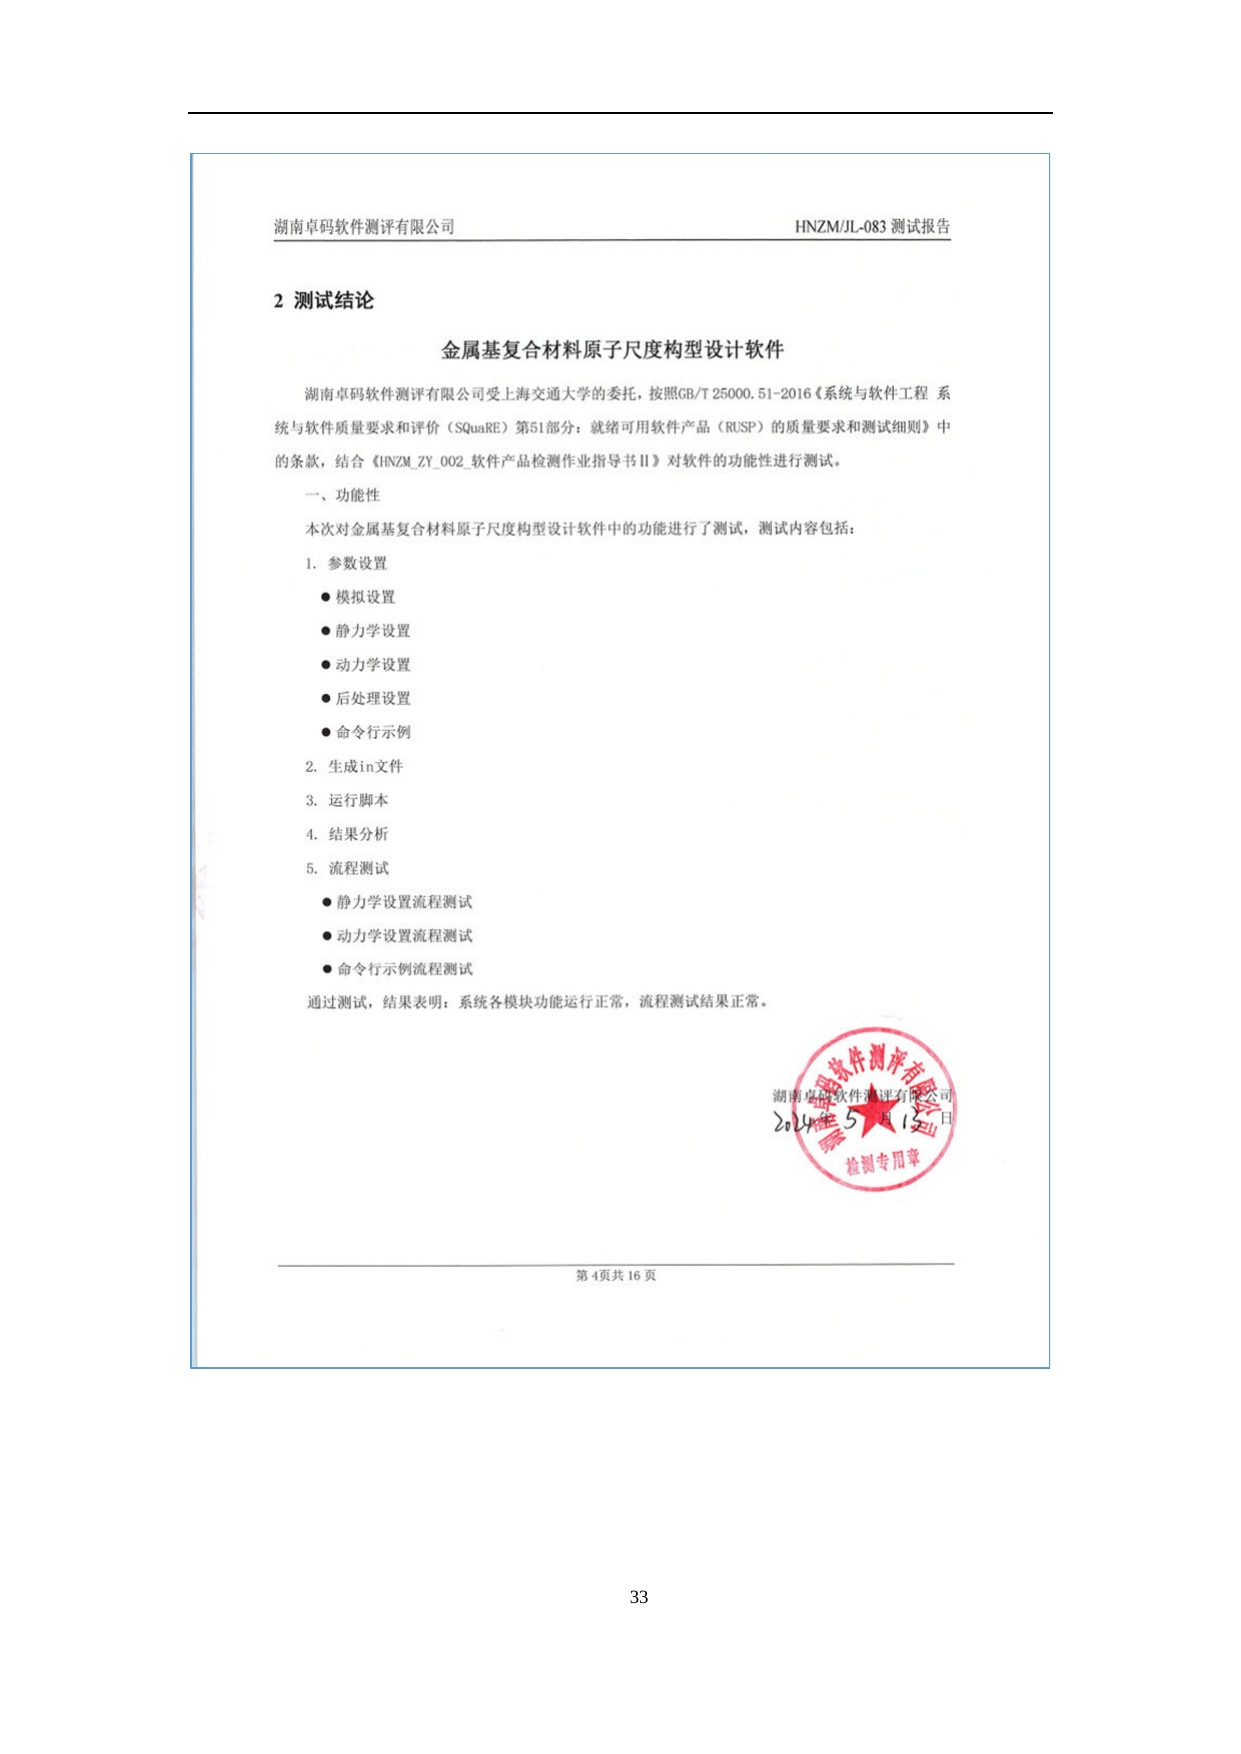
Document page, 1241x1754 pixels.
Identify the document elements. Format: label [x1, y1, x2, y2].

picture [190, 153, 1051, 1369]
